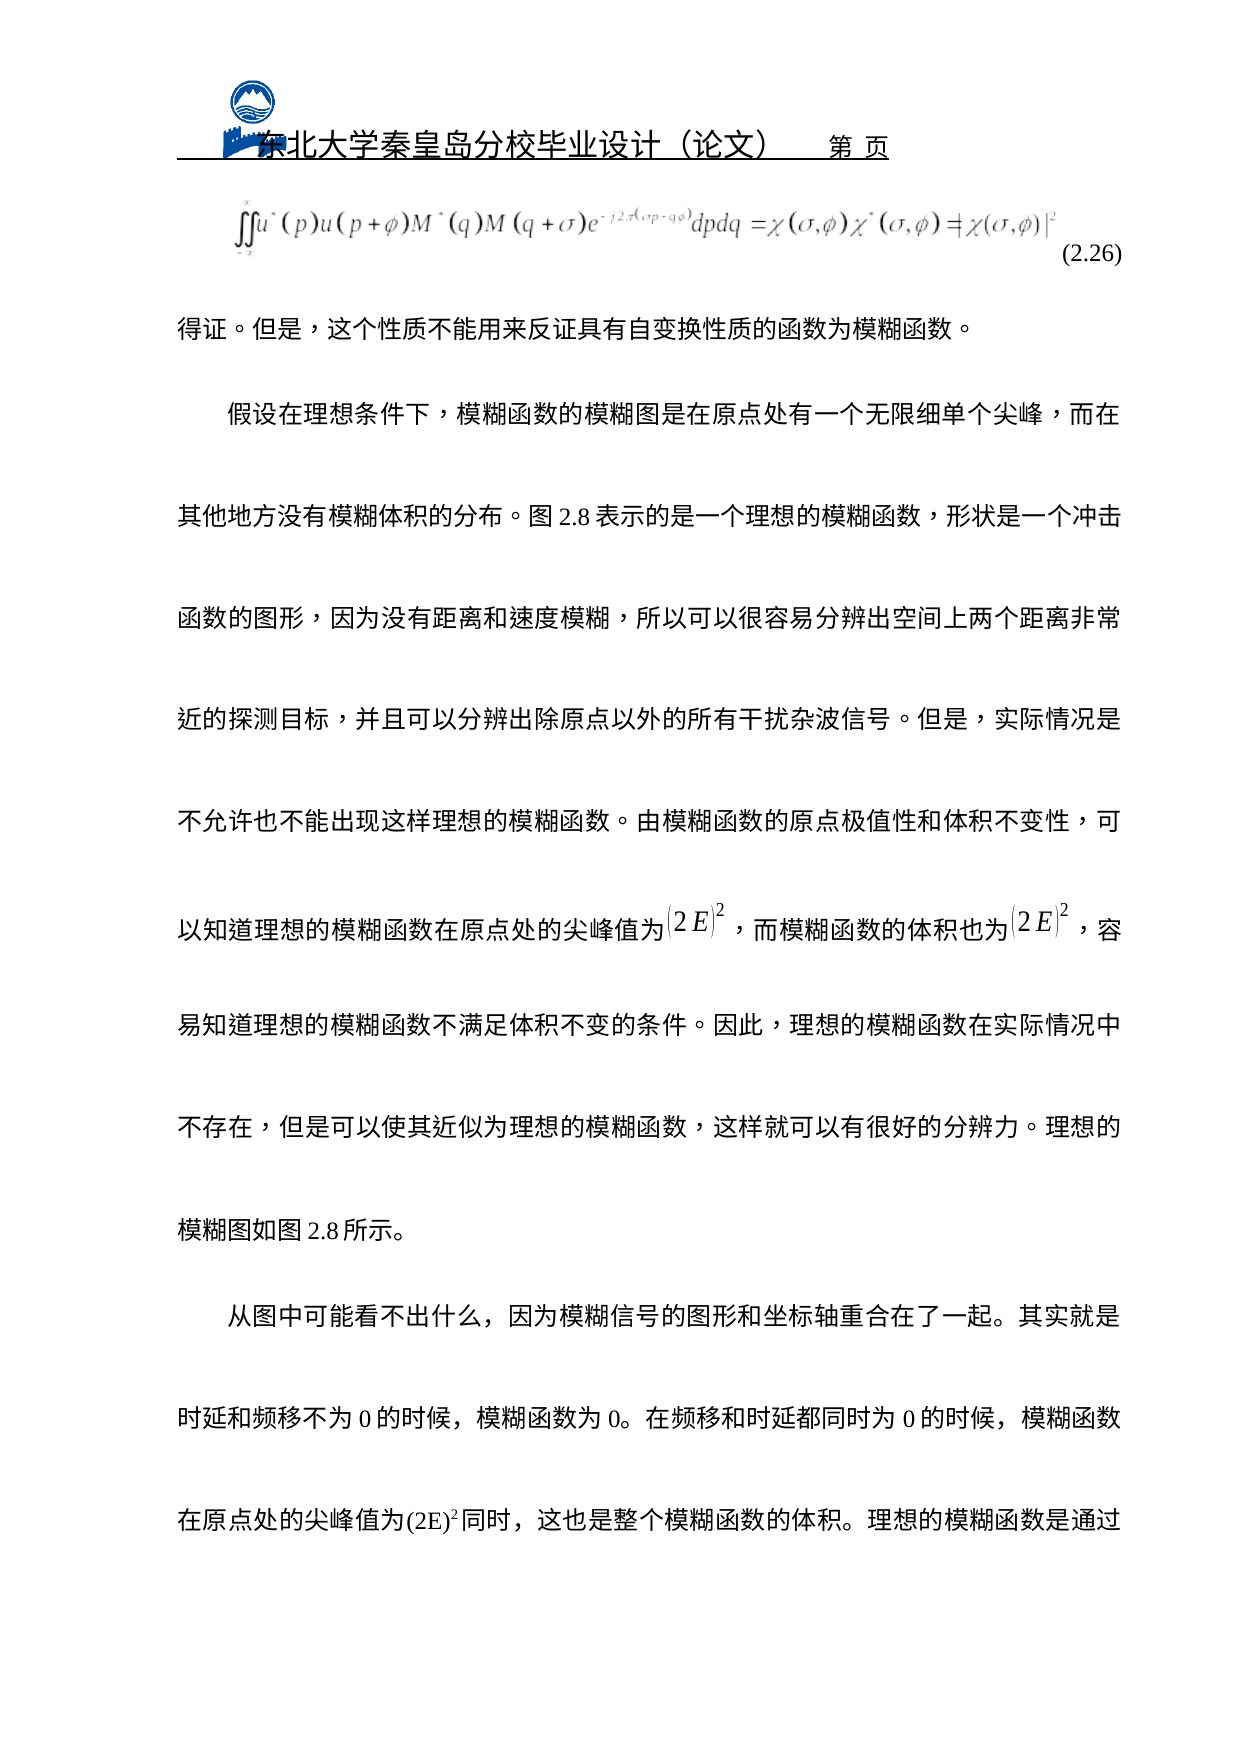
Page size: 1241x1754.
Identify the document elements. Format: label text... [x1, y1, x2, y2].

text 得证。但是，这个性质不能用来反证具有自变换性质的函数为模糊函数。 [177, 295, 1122, 363]
text (2.26) [177, 178, 1122, 280]
picture [214, 79, 292, 158]
text 假设在理想条件下，模糊函数的模糊图是在原点处有一个无限细单个尖峰，而在其他地方没有模糊体积的分布。图2.8表示的是一个理想的模糊函数，形状是一个冲击函数的图形，因为没有距离和速度模糊，所以可以很容易分辨出空间上两个距离非常近的探测目标，并且可以分辨出除原点以外的所有干扰杂波信号。但是，实际情况是不允许也不能出现这样理想的模糊函数。由模糊函数的原点极值性和体积不变性，可以知道理想的模糊函数在原点处的尖峰值为，而模糊函数的体积也为，容易知道理想的模糊函数不满足体积不变的条件。因此，理想的模糊函数在实际情况中不存在，但是可以使其近似为理想的模糊函数，这样就可以有很好的分辨力。理想的模糊图如图2.8所示。 [177, 380, 1122, 1263]
